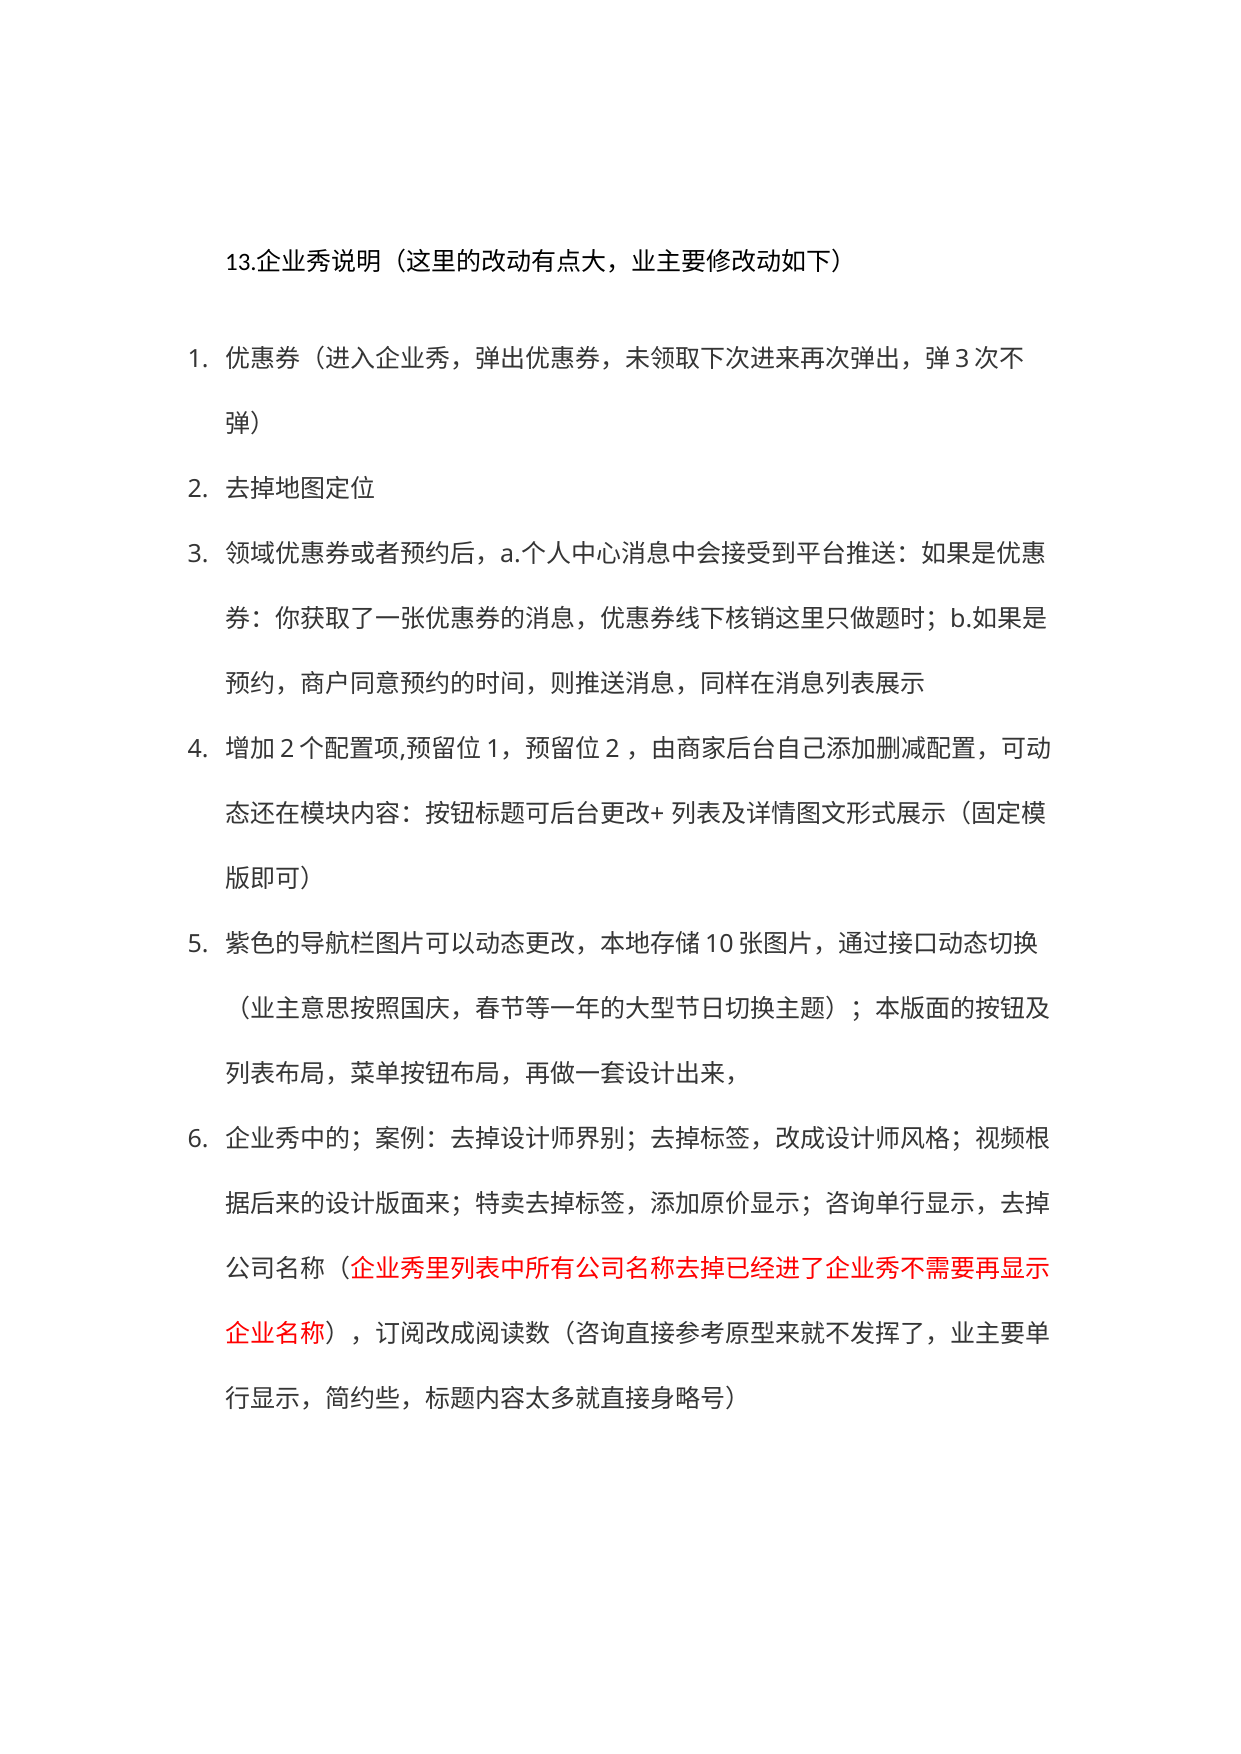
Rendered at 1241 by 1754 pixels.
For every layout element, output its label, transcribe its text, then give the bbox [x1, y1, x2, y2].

list 去掉地图定位 [187, 454, 1053, 519]
list 优惠券（进入企业秀，弹出优惠券，未领取下次进来再次弹出，弹3次不弹） [187, 324, 1053, 454]
list 企业秀中的；案例：去掉设计师界别；去掉标签，改成设计师风格；视频根据后来的设计版面来；特卖去掉标签，添加原价显示；咨询单行显示，去掉公司名称（企业秀里列表中所有公司名称去掉已经进了企业秀不需要再显示企业名称），订阅改成阅读数（咨询直接参考原型来就不发挥了，业主要单行显示，简约些，标题内容太多就直接身略号） [187, 1104, 1053, 1429]
list 13.企业秀说明（这里的改动有点大，业主要修改动如下） [225, 227, 1053, 292]
list 紫色的导航栏图片可以动态更改，本地存储10张图片，通过接口动态切换（业主意思按照国庆，春节等一年的大型节日切换主题）；本版面的按钮及列表布局，菜单按钮布局，再做一套设计出来， [187, 909, 1053, 1104]
list 增加2个配置项,预留位1，预留位2 ，由商家后台自己添加删减配置，可动态还在模块内容：按钮标题可后台更改+ 列表及详情图文形式展示（固定模版即可） [187, 714, 1053, 909]
list 领域优惠券或者预约后，a.个人中心消息中会接受到平台推送：如果是优惠券：你获取了一张优惠券的消息，优惠券线下核销这里只做题时；b.如果是预约，商户同意预约的时间，则推送消息，同样在消息列表展示 [187, 519, 1053, 714]
